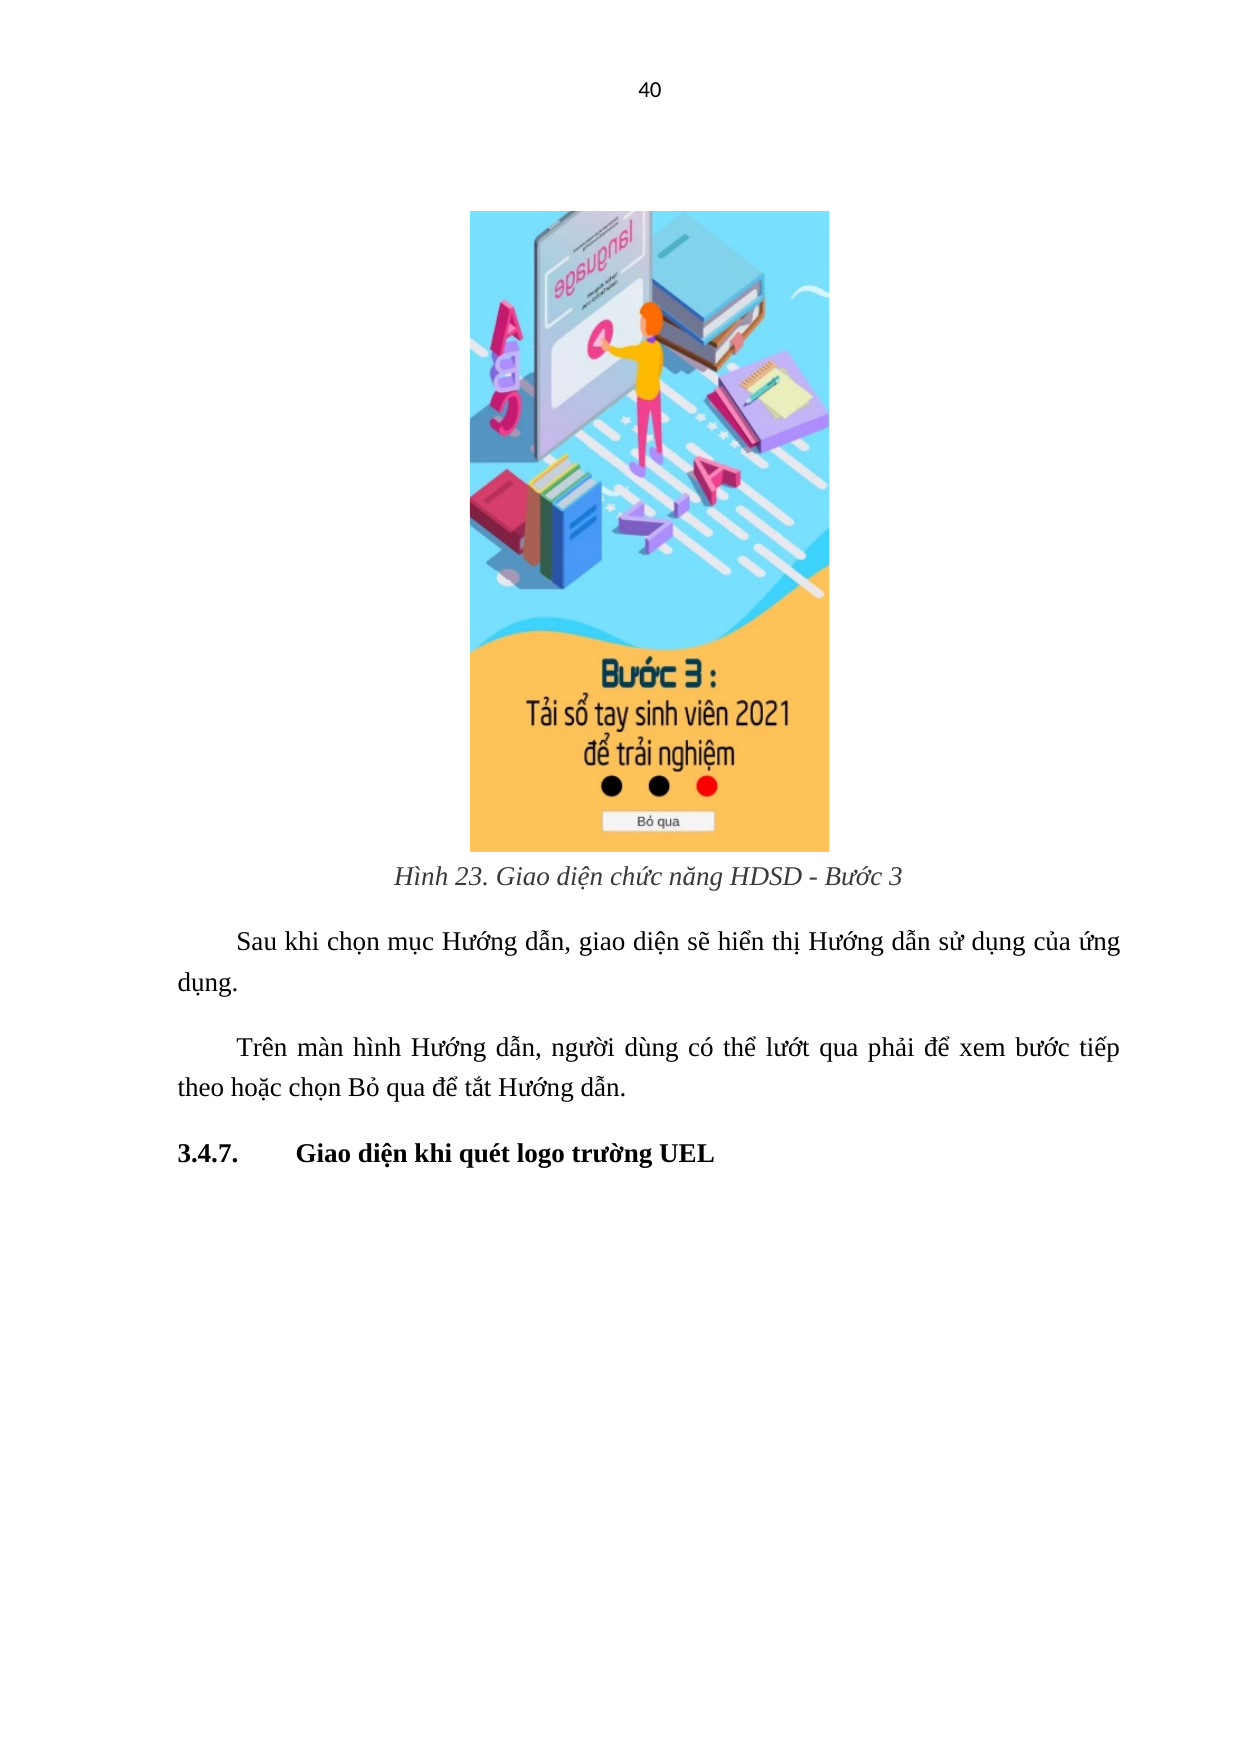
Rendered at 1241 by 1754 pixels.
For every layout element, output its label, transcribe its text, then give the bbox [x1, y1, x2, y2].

text Hình 23. Giao diện chức năng HDSD - Bước 3 [177, 860, 1122, 891]
text Trên màn hình Hướng dẫn, người dùng có thể lướt qua phải để xem bước tiếp theo hoặc chọn Bỏ qua để tắt Hướng dẫn. [177, 1031, 1122, 1103]
picture [469, 211, 830, 852]
list Giao diện khi quét logo trường UEL [177, 1137, 1122, 1168]
text Sau khi chọn mục Hướng dẫn, giao diện sẽ hiển thị Hướng dẫn sử dụng của ứng dụng. [177, 925, 1122, 997]
